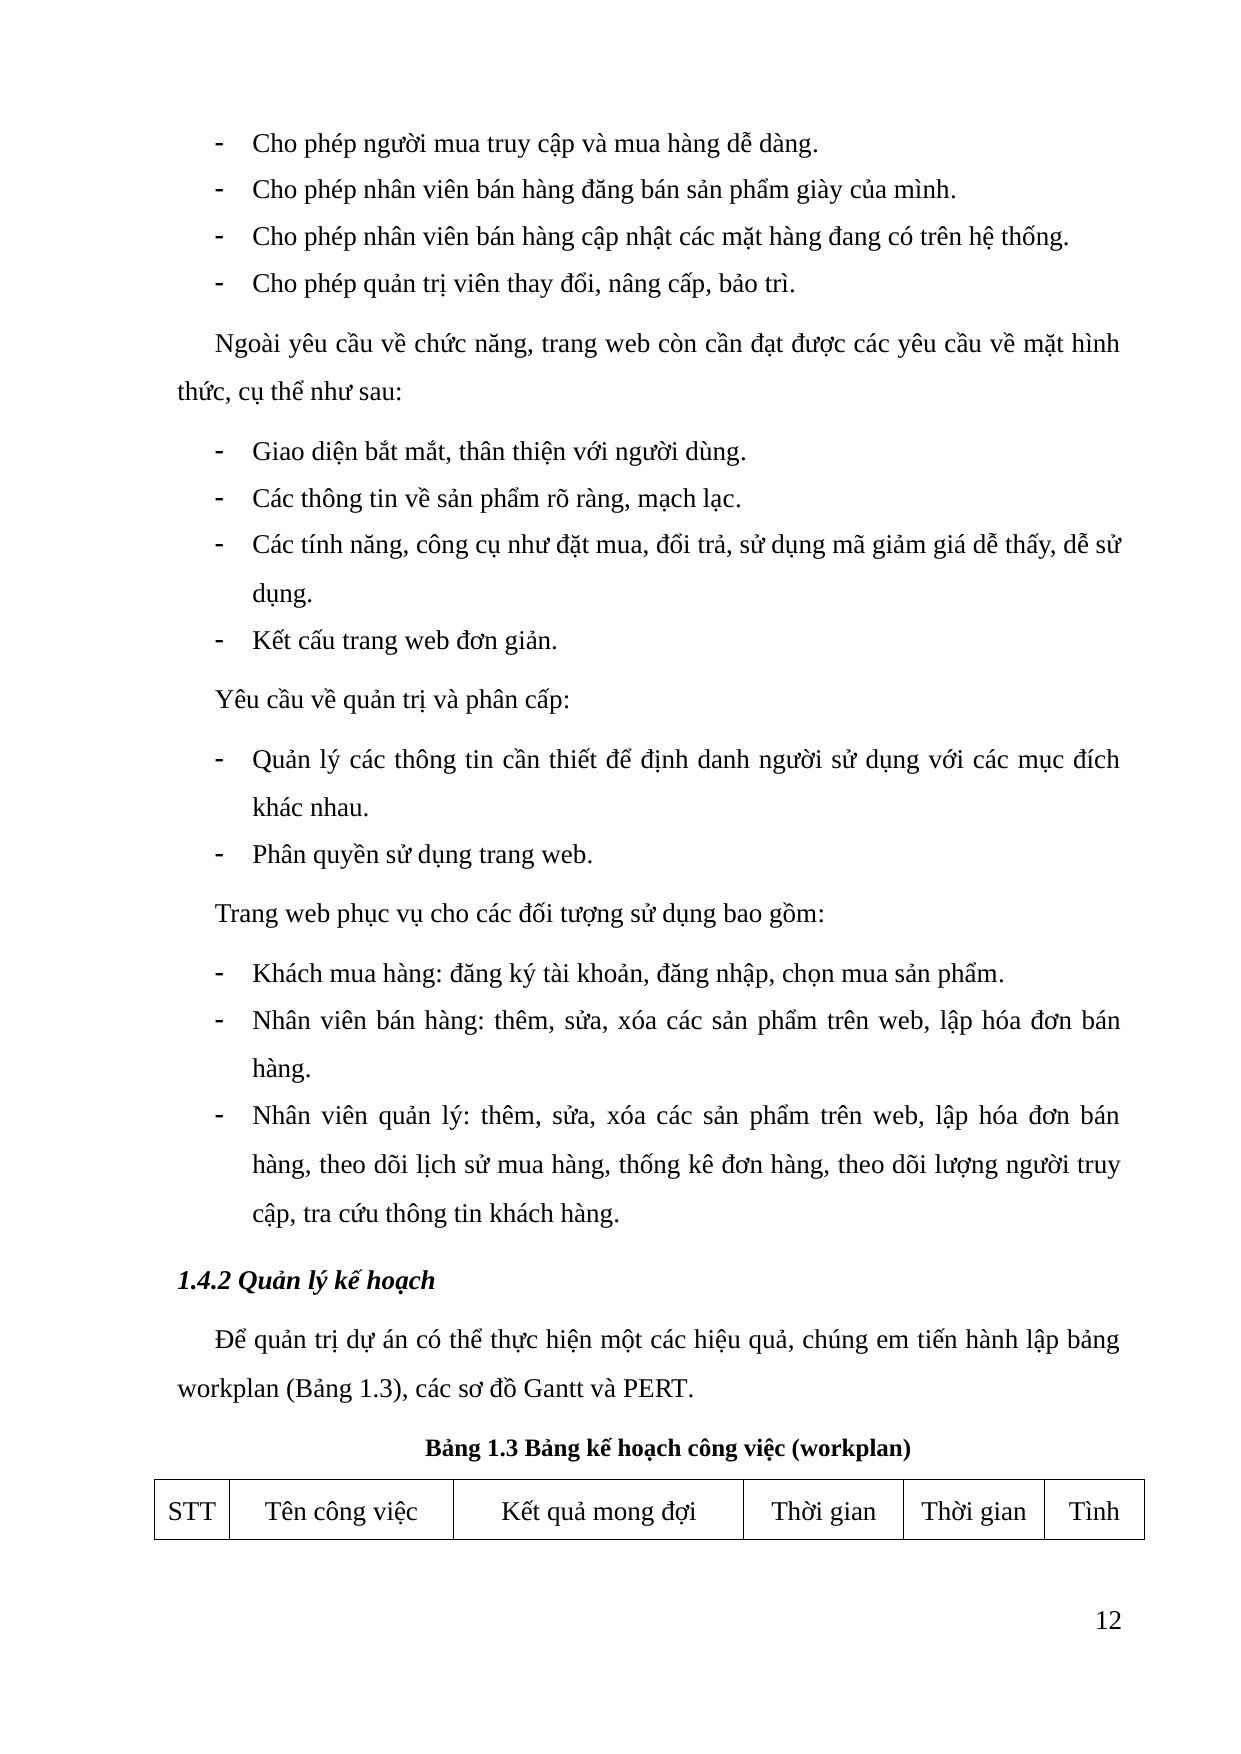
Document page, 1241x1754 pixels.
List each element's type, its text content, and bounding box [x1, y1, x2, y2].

list Phân quyền sử dụng trang web. [214, 835, 1122, 873]
table_header Tên công việc [230, 1480, 453, 1539]
table_header STT [155, 1480, 229, 1539]
text Yêu cầu về quản trị và phân cấp: [177, 680, 1122, 718]
list Giao diện bắt mắt, thân thiện với người dùng. [214, 432, 1122, 469]
list Quản lý các thông tin cần thiết để định danh người sử dụng với các mục đích khác nhau. [214, 739, 1122, 826]
list Các tính năng, công cụ như đặt mua, đổi trả, sử dụng mã giảm giá dễ thấy, dễ sử dụng. [214, 525, 1122, 612]
table_header Tình trạng [1045, 1480, 1144, 1539]
table_header Kết quả mong đợi [454, 1480, 743, 1539]
text Để quản trị dự án có thể thực hiện một các hiệu quả, chúng em tiến hành lập bảng workplan (Bảng 1.3), các sơ đồ Gantt và PERT. [177, 1321, 1122, 1407]
list Cho phép nhân viên bán hàng cập nhật các mặt hàng đang có trên hệ thống. [214, 217, 1122, 255]
list Cho phép nhân viên bán hàng đăng bán sản phẩm giày của mình. [214, 171, 1122, 208]
list Các thông tin về sản phẩm rõ ràng, mạch lạc. [214, 478, 1122, 516]
list Cho phép người mua truy cập và mua hàng dễ dàng. [214, 124, 1122, 161]
table_header Thời gian bắt đầu [744, 1480, 903, 1539]
list Nhân viên bán hàng: thêm, sửa, xóa các sản phẩm trên web, lập hóa đơn bán hàng. [214, 1001, 1122, 1087]
subtitle Quản lý kế hoạch [177, 1261, 1122, 1299]
list Kết cấu trang web đơn giản. [214, 621, 1122, 658]
text Trang web phục vụ cho các đối tượng sử dụng bao gồm: [177, 894, 1122, 932]
text Bảng 1.3 Bảng kế hoạch công việc (workplan) [177, 1428, 1122, 1466]
list Khách mua hàng: đăng ký tài khoản, đăng nhập, chọn mua sản phẩm. [214, 954, 1122, 991]
list Cho phép quản trị viên thay đổi, nâng cấp, bảo trì. [214, 264, 1122, 302]
list Nhân viên quản lý: thêm, sửa, xóa các sản phẩm trên web, lập hóa đơn bán hàng, theo dõi lịch sử mua hàng, thống kê đơn hàng, theo dõi lượng người truy cập, tra cứu thông tin khách hàng. [214, 1096, 1122, 1231]
table_header Thời gian kết thúc [904, 1480, 1044, 1539]
text Ngoài yêu cầu về chức năng, trang web còn cần đạt được các yêu cầu về mặt hình thức, cụ thể như sau: [177, 324, 1122, 410]
